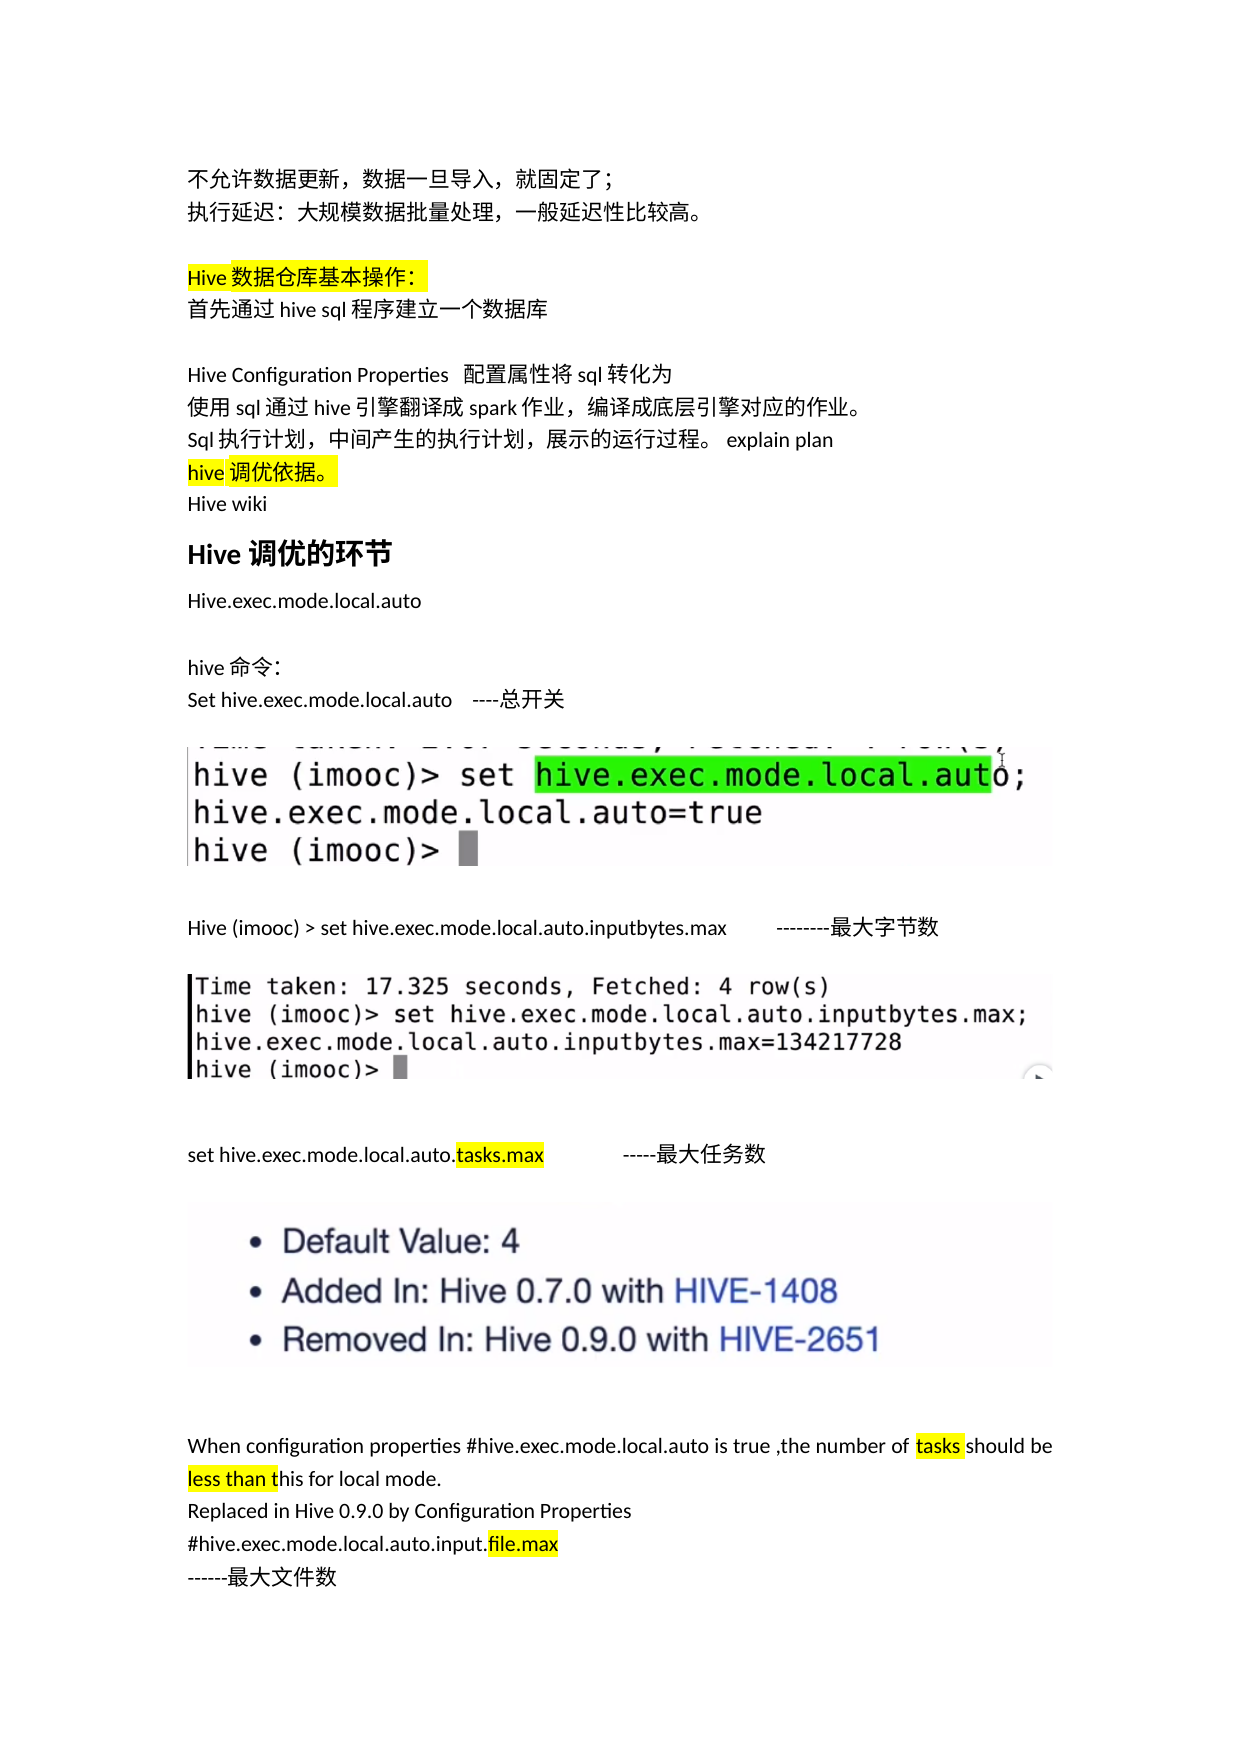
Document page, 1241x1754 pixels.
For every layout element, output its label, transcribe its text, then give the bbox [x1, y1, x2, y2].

text ------最大文件数 [187, 1559, 1053, 1592]
text Hive (imooc) > set hive.exec.mode.local.auto.inputbytes.max --------最大字节数 [187, 909, 1053, 942]
text #hive.exec.mode.local.auto.input.file.max [187, 1527, 1053, 1559]
text Hive Configuration Properties 配置属性将sql转化为 [187, 357, 1053, 389]
text 首先通过hive sql 程序建立一个数据库 [187, 292, 1053, 324]
text 不允许数据更新，数据一旦导入，就固定了； [187, 162, 1053, 194]
text 使用sql 通过hive引擎翻译成spark作业，编译成底层引擎对应的作业。 [187, 389, 1053, 422]
text Hive wiki [187, 487, 1053, 519]
text Sql执行计划，中间产生的执行计划，展示的运行过程。 explain plan [187, 422, 1053, 454]
picture [187, 1202, 1053, 1367]
text Replaced in Hive 0.9.0 by Configuration Properties [187, 1494, 1053, 1527]
text Hive数据仓库基本操作： [187, 259, 1053, 292]
text Set hive.exec.mode.local.auto ----总开关 [187, 682, 1053, 714]
text 执行延迟：大规模数据批量处理，一般延迟性比较高。 [187, 194, 1053, 227]
text Hive 调优的环节 [187, 519, 1053, 584]
text set hive.exec.mode.local.auto.tasks.max -----最大任务数 [187, 1137, 1053, 1169]
text hive命令： [187, 649, 1053, 682]
text Hive.exec.mode.local.auto [187, 584, 1053, 617]
text When configuration properties #hive.exec.mode.local.auto is true ,the number of tasks should be less than this for local mode. [187, 1429, 1053, 1494]
picture [187, 747, 1053, 866]
text hive调优依据。 [187, 454, 1053, 487]
picture [187, 974, 1053, 1079]
